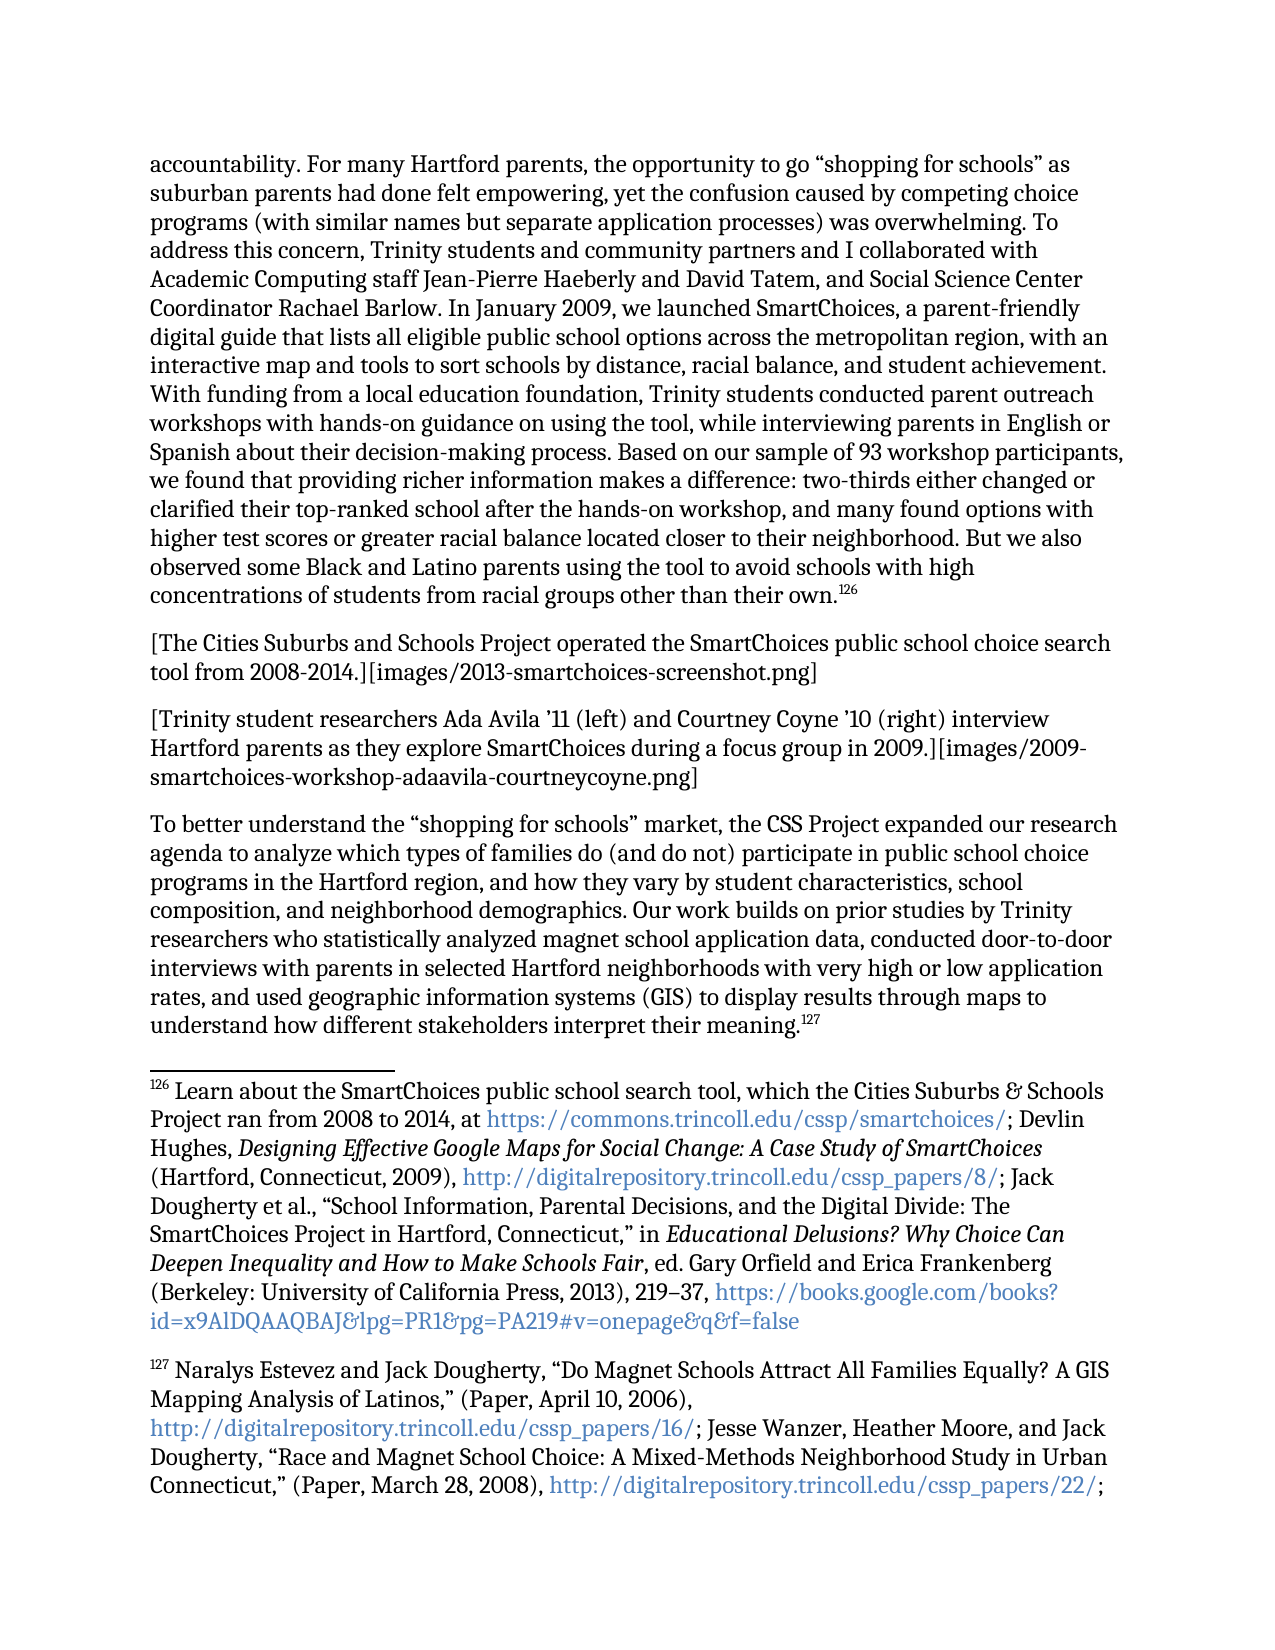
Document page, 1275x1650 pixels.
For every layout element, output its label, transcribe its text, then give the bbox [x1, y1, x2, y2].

text [Trinity student researchers Ada Avila ’11 (left) and Courtney Coyne ’10 (right) interview Hartford parents as they explore SmartChoices during a focus group in 2009.][images/2009-smartchoices-workshop-adaavila-courtneycoyne.png] [150, 705, 1125, 791]
text [The Cities Suburbs and Schools Project operated the SmartChoices public school choice search tool from 2008-2014.][images/2013-smartchoices-screenshot.png] [150, 629, 1125, 686]
text To better understand the “shopping for schools” market, the CSS Project expanded our research agenda to analyze which types of families do (and do not) participate in public school choice programs in the Hartford region, and how they vary by student characteristics, school composition, and neighborhood demographics. Our work builds on prior studies by Trinity researchers who statistically analyzed magnet school application data, conducted door-to-door interviews with parents in selected Hartford neighborhoods with very high or low application rates, and used geographic information systems (GIS) to display results through maps to understand how different stakeholders interpret their meaning. [150, 810, 1125, 1040]
text Public school choice became more prevalent in the Hartford area in 2008, as the new Regional School Choice Office recruited suburban applicants for interdistrict desegregation, and the Hartford Public Schools launched its own district-wide choice initiative to increase school accountability. For many Hartford parents, the opportunity to go “shopping for schools” as suburban parents had done felt empowering, yet the confusion caused by competing choice programs (with similar names but separate application processes) was overwhelming. To address this concern, Trinity students and community partners and I collaborated with Academic Computing staff Jean-Pierre Haeberly and David Tatem, and Social Science Center Coordinator Rachael Barlow. In January 2009, we launched SmartChoices, a parent-friendly digital guide that lists all eligible public school options across the metropolitan region, with an interactive map and tools to sort schools by distance, racial balance, and student achievement. With funding from a local education foundation, Trinity students conducted parent outreach workshops with hands-on guidance on using the tool, while interviewing parents in English or Spanish about their decision-making process. Based on our sample of 93 workshop participants, we found that providing richer information makes a difference: two-thirds either changed or clarified their top-ranked school after the hands-on workshop, and many found options with higher test scores or greater racial balance located closer to their neighborhood. But we also observed some Black and Latino parents using the tool to avoid schools with high concentrations of students from racial groups other than their own. [150, 150, 1125, 610]
